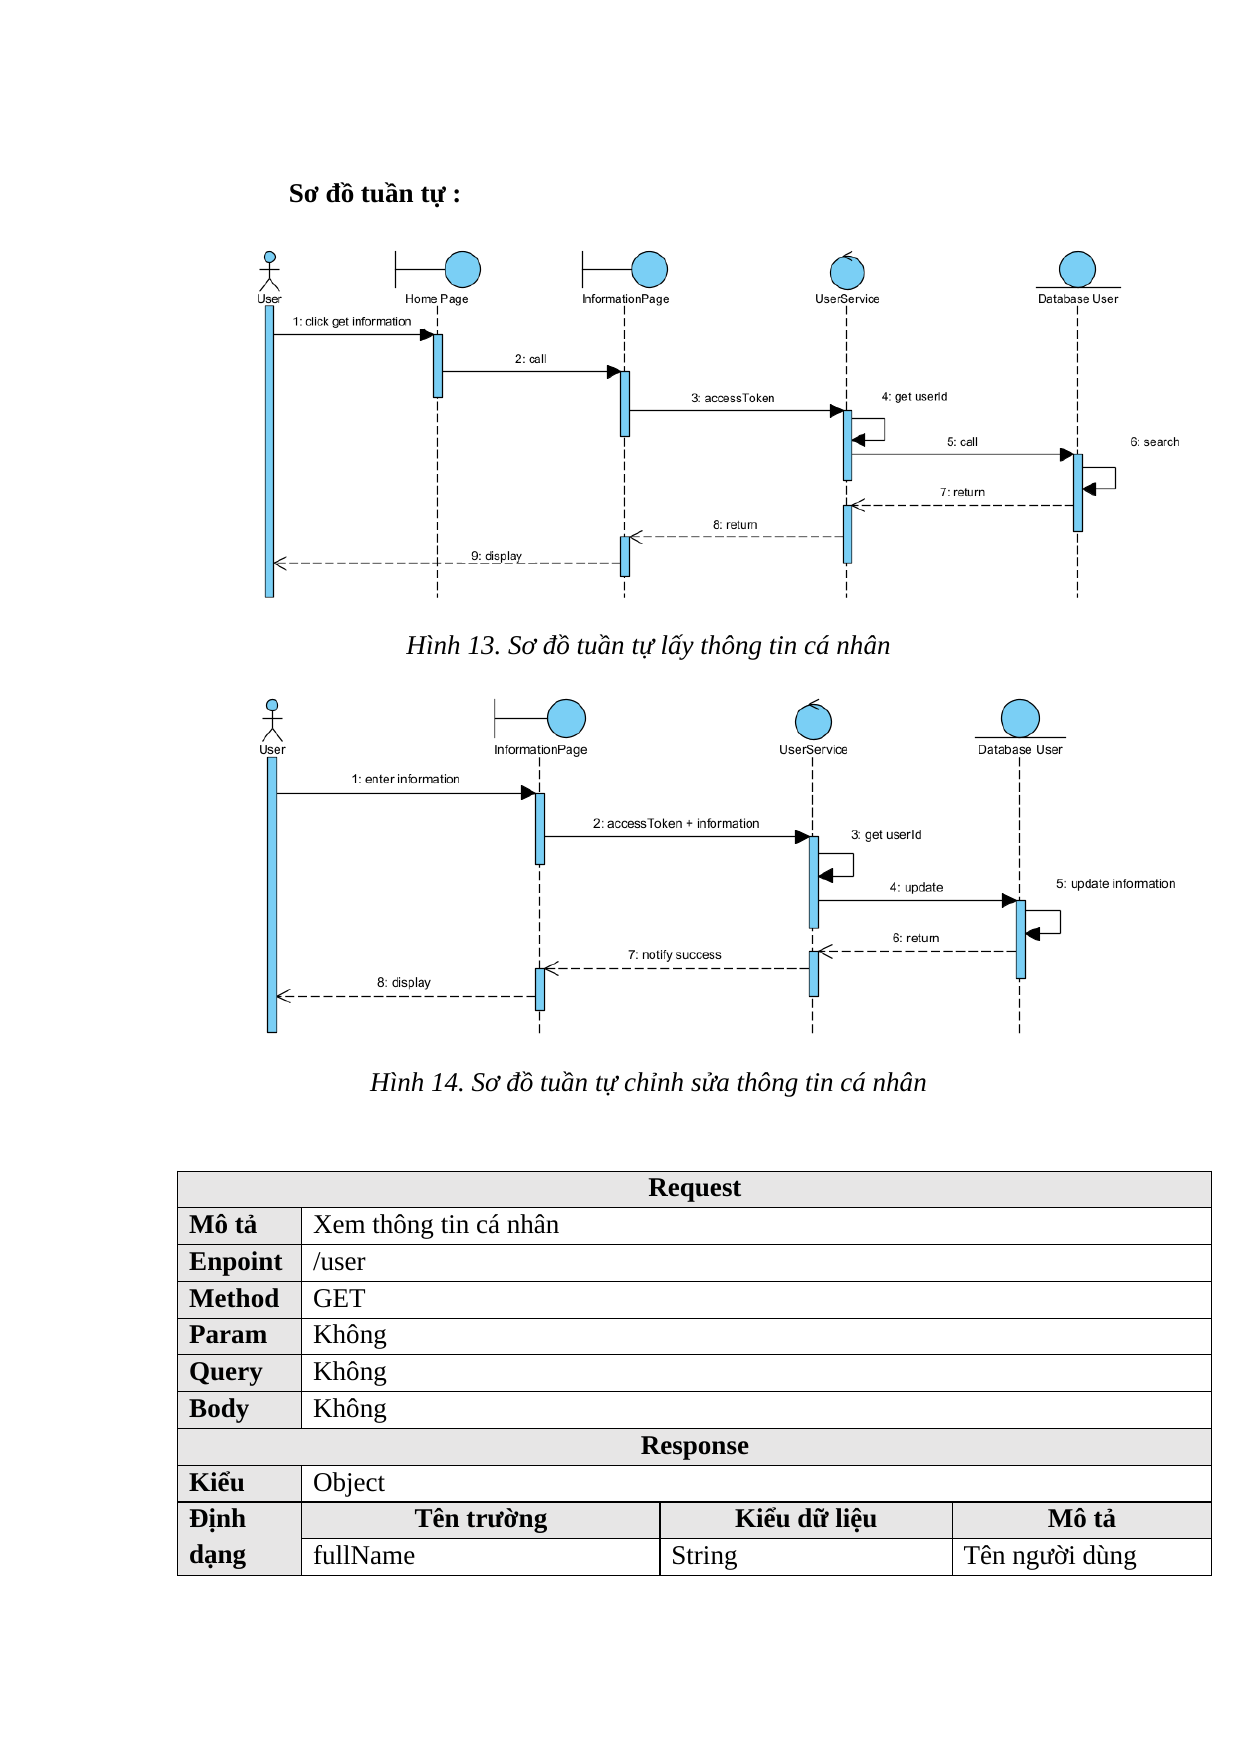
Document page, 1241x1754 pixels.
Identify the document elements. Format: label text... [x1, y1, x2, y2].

table_cell Không [302, 1392, 1211, 1428]
table_cell GET [302, 1282, 1211, 1318]
table_cell Method [178, 1282, 301, 1318]
table_cell Tên người dùng [953, 1539, 1211, 1575]
table_header Request [178, 1172, 1211, 1207]
table_cell String [661, 1539, 952, 1575]
text Hình 14. Sơ đồ tuần tự chỉnh sửa thông tin cá nhân [177, 1066, 1122, 1097]
table_cell Mô tả [178, 1208, 301, 1244]
table_cell Tên trường [302, 1503, 659, 1538]
table_cell Kiểu dữ liệu [661, 1503, 952, 1538]
text Sơ đồ tuần tự : [213, 177, 1122, 208]
table_cell Định dạng kiểu dữ liệu [178, 1503, 301, 1575]
table_cell fullName [302, 1539, 659, 1575]
table_cell Object [302, 1466, 1211, 1501]
picture [252, 237, 1198, 625]
table_cell Body [178, 1392, 301, 1428]
table_cell Xem thông tin cá nhân [302, 1208, 1211, 1244]
table_cell Mô tả [953, 1503, 1211, 1538]
table_cell Param [178, 1319, 301, 1354]
table_cell Không [302, 1355, 1211, 1391]
table_cell Enpoint [178, 1245, 301, 1281]
table_cell Kiểu [178, 1466, 301, 1501]
table_cell Query [178, 1355, 301, 1391]
table_cell /user [302, 1245, 1211, 1281]
table_cell Response [178, 1429, 1211, 1465]
text Hình 13. Sơ đồ tuần tự lấy thông tin cá nhân [177, 629, 1122, 660]
table_cell Không [302, 1319, 1211, 1354]
picture [252, 685, 1198, 1062]
